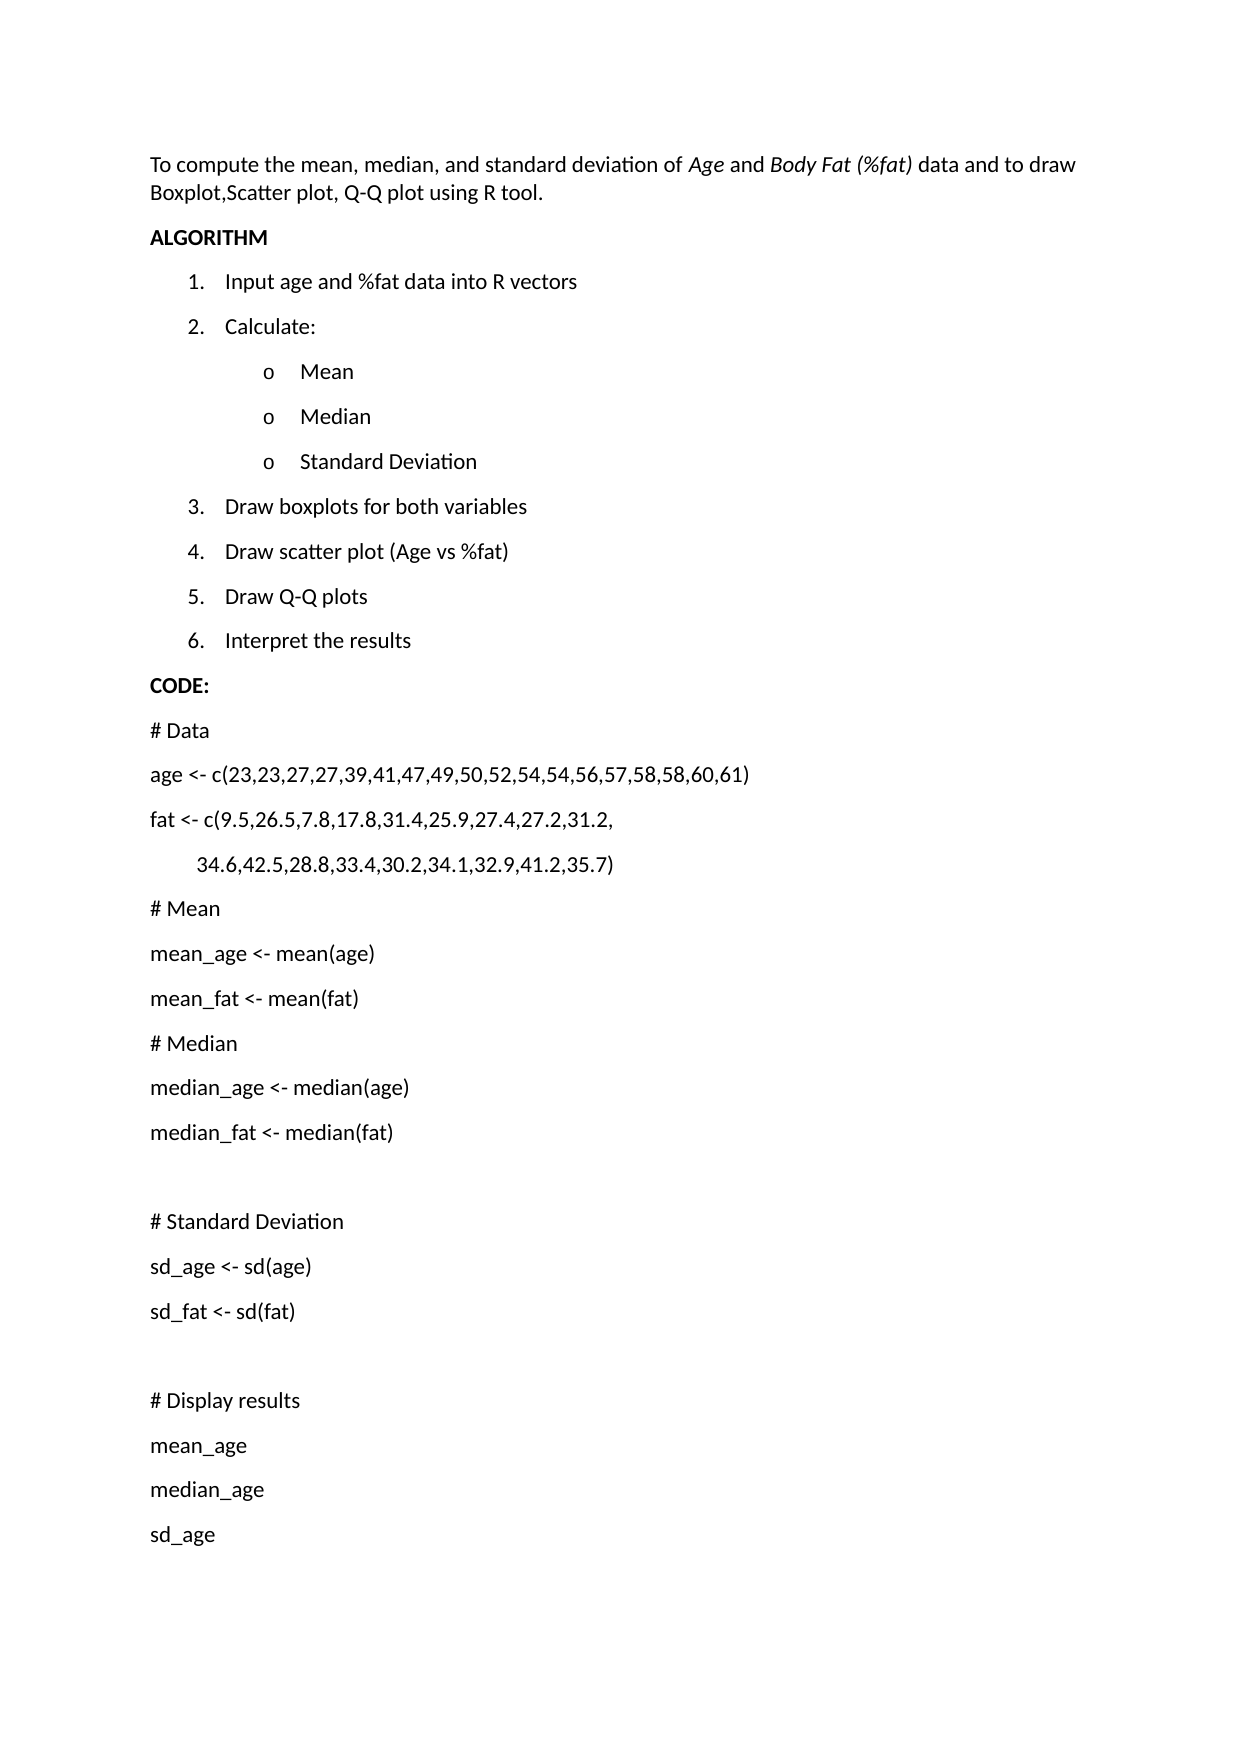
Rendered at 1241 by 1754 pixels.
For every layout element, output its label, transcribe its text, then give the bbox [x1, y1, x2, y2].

list Calculate: [187, 312, 1090, 340]
text median_fat <- median(fat) [150, 1118, 1090, 1146]
text median_age <- median(age) [150, 1073, 1090, 1101]
text # Median [150, 1029, 1090, 1057]
list Median [262, 402, 1090, 431]
text # Data [150, 716, 1090, 744]
list Input age and %fat data into R vectors [187, 267, 1090, 295]
text sd_age <- sd(age) [150, 1252, 1090, 1280]
list Draw boxplots for both variables [187, 492, 1090, 520]
text 34.6,42.5,28.8,33.4,30.2,34.1,32.9,41.2,35.7) [150, 850, 1090, 878]
text median_age [150, 1476, 1090, 1503]
list Mean [262, 357, 1090, 385]
list Draw Q-Q plots [187, 582, 1090, 610]
text sd_fat <- sd(fat) [150, 1297, 1090, 1325]
text mean_age <- mean(age) [150, 939, 1090, 967]
text To compute the mean, median, and standard deviation of Age and Body Fat (%fat) data and to draw Boxplot,Scatter plot, Q-Q plot using R tool. [150, 150, 1090, 206]
text age <- c(23,23,27,27,39,41,47,49,50,52,54,54,56,57,58,58,60,61) [150, 761, 1090, 788]
text # Standard Deviation [150, 1207, 1090, 1235]
text mean_fat <- mean(fat) [150, 984, 1090, 1012]
text ALGORITHM [150, 223, 1090, 251]
list Interpret the results [187, 626, 1090, 654]
text sd_age [150, 1520, 1090, 1548]
text fat <- c(9.5,26.5,7.8,17.8,31.4,25.9,27.4,27.2,31.2, [150, 805, 1090, 833]
list Standard Deviation [262, 447, 1090, 476]
text # Display results [150, 1386, 1090, 1414]
text # Mean [150, 894, 1090, 923]
text mean_age [150, 1431, 1090, 1459]
list Draw scatter plot (Age vs %fat) [187, 537, 1090, 565]
text CODE: [150, 671, 1090, 699]
